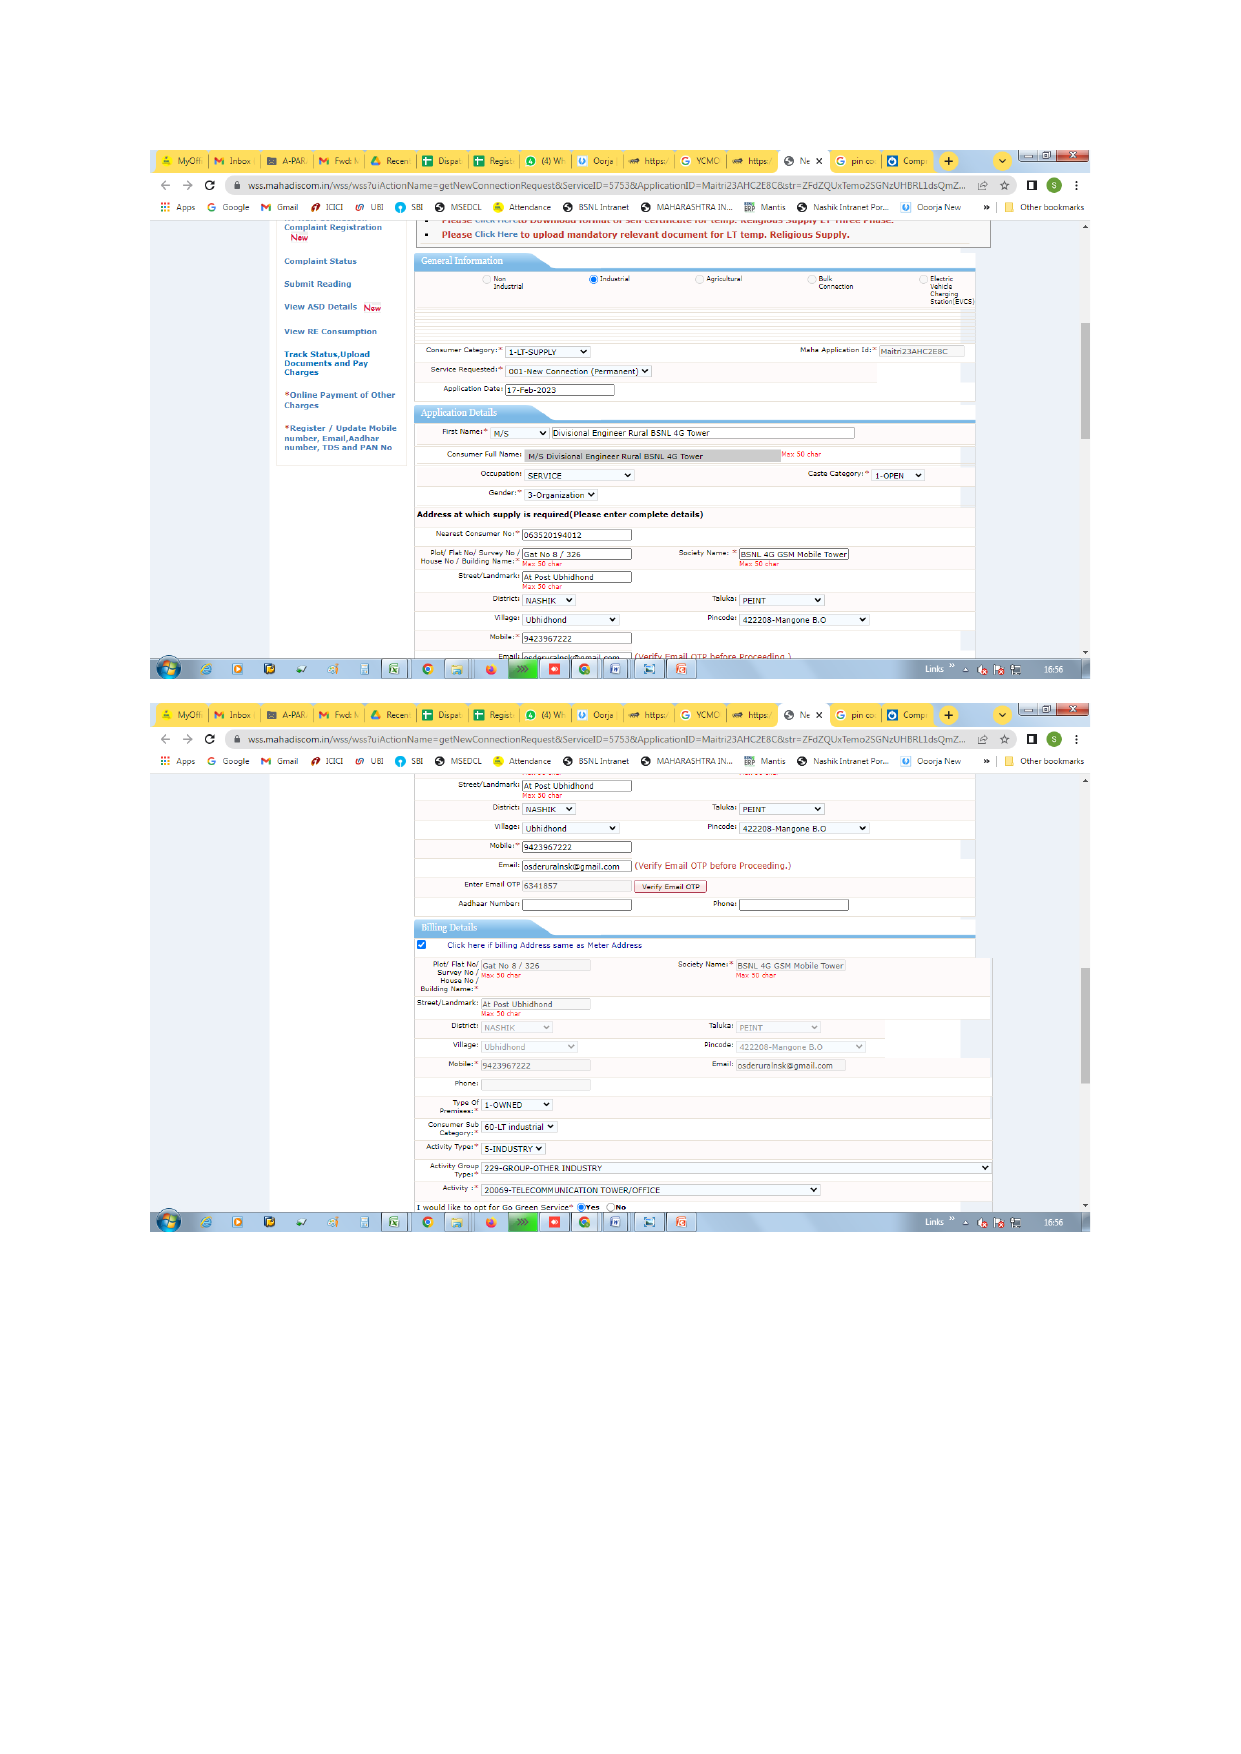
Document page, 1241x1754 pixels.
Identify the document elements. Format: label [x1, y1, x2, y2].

picture [150, 150, 1091, 679]
picture [150, 703, 1091, 1232]
